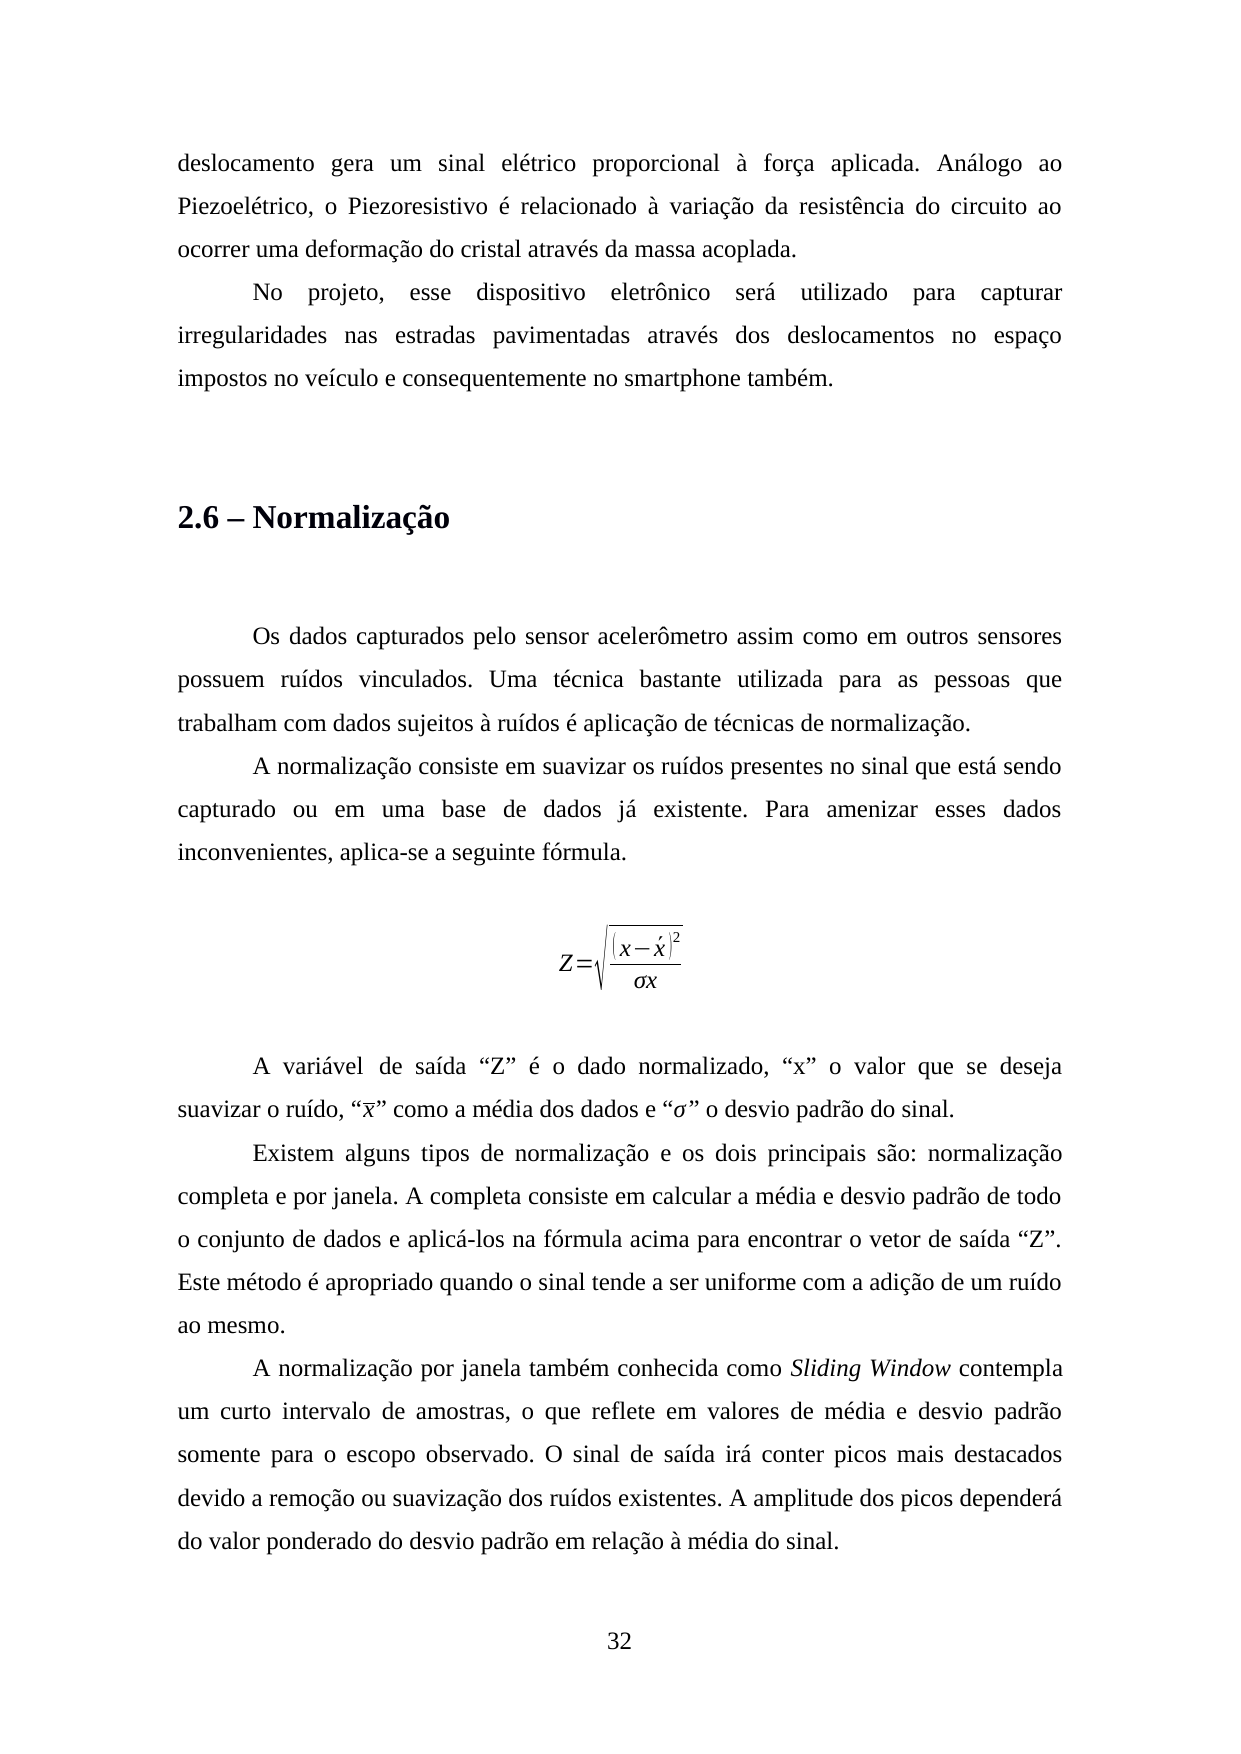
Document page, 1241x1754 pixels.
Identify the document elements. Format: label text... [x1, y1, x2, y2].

text A normalização por janela também conhecida como Sliding Window contempla um curto intervalo de amostras, o que reflete em valores de média e desvio padrão somente para o escopo observado. O sinal de saída irá conter picos mais destacados devido a remoção ou suavização dos ruídos existentes. A amplitude dos picos dependerá do valor ponderado do desvio padrão em relação à média do sinal. [177, 1353, 1063, 1554]
text 2.6 – Normalização [177, 497, 1063, 535]
text No projeto, esse dispositivo eletrônico será utilizado para capturar irregularidades nas estradas pavimentadas através dos deslocamentos no espaço impostos no veículo e consequentemente no smartphone também. [177, 277, 1063, 392]
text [177, 148, 1063, 263]
text A variável de saída “Z” é o dado normalizado, “x” o valor que se deseja suavizar o ruído, “” como a média dos dados e “” o desvio padrão do sinal. [177, 1051, 1063, 1123]
text Existem alguns tipos de normalização e os dois principais são: normalização completa e por janela. A completa consiste em calcular a média e desvio padrão de todo o conjunto de dados e aplicá-los na fórmula acima para encontrar o vetor de saída “Z”. Este método é apropriado quando o sinal tende a ser uniforme com a adição de um ruído ao mesmo. [177, 1138, 1063, 1339]
text A normalização consiste em suavizar os ruídos presentes no sinal que está sendo capturado ou em uma base de dados já existente. Para amenizar esses dados inconvenientes, aplica-se a seguinte fórmula. [177, 751, 1063, 866]
text Os dados capturados pelo sensor acelerômetro assim como em outros sensores possuem ruídos vinculados. Uma técnica bastante utilizada para as pessoas que trabalham com dados sujeitos à ruídos é aplicação de técnicas de normalização. [177, 621, 1063, 736]
